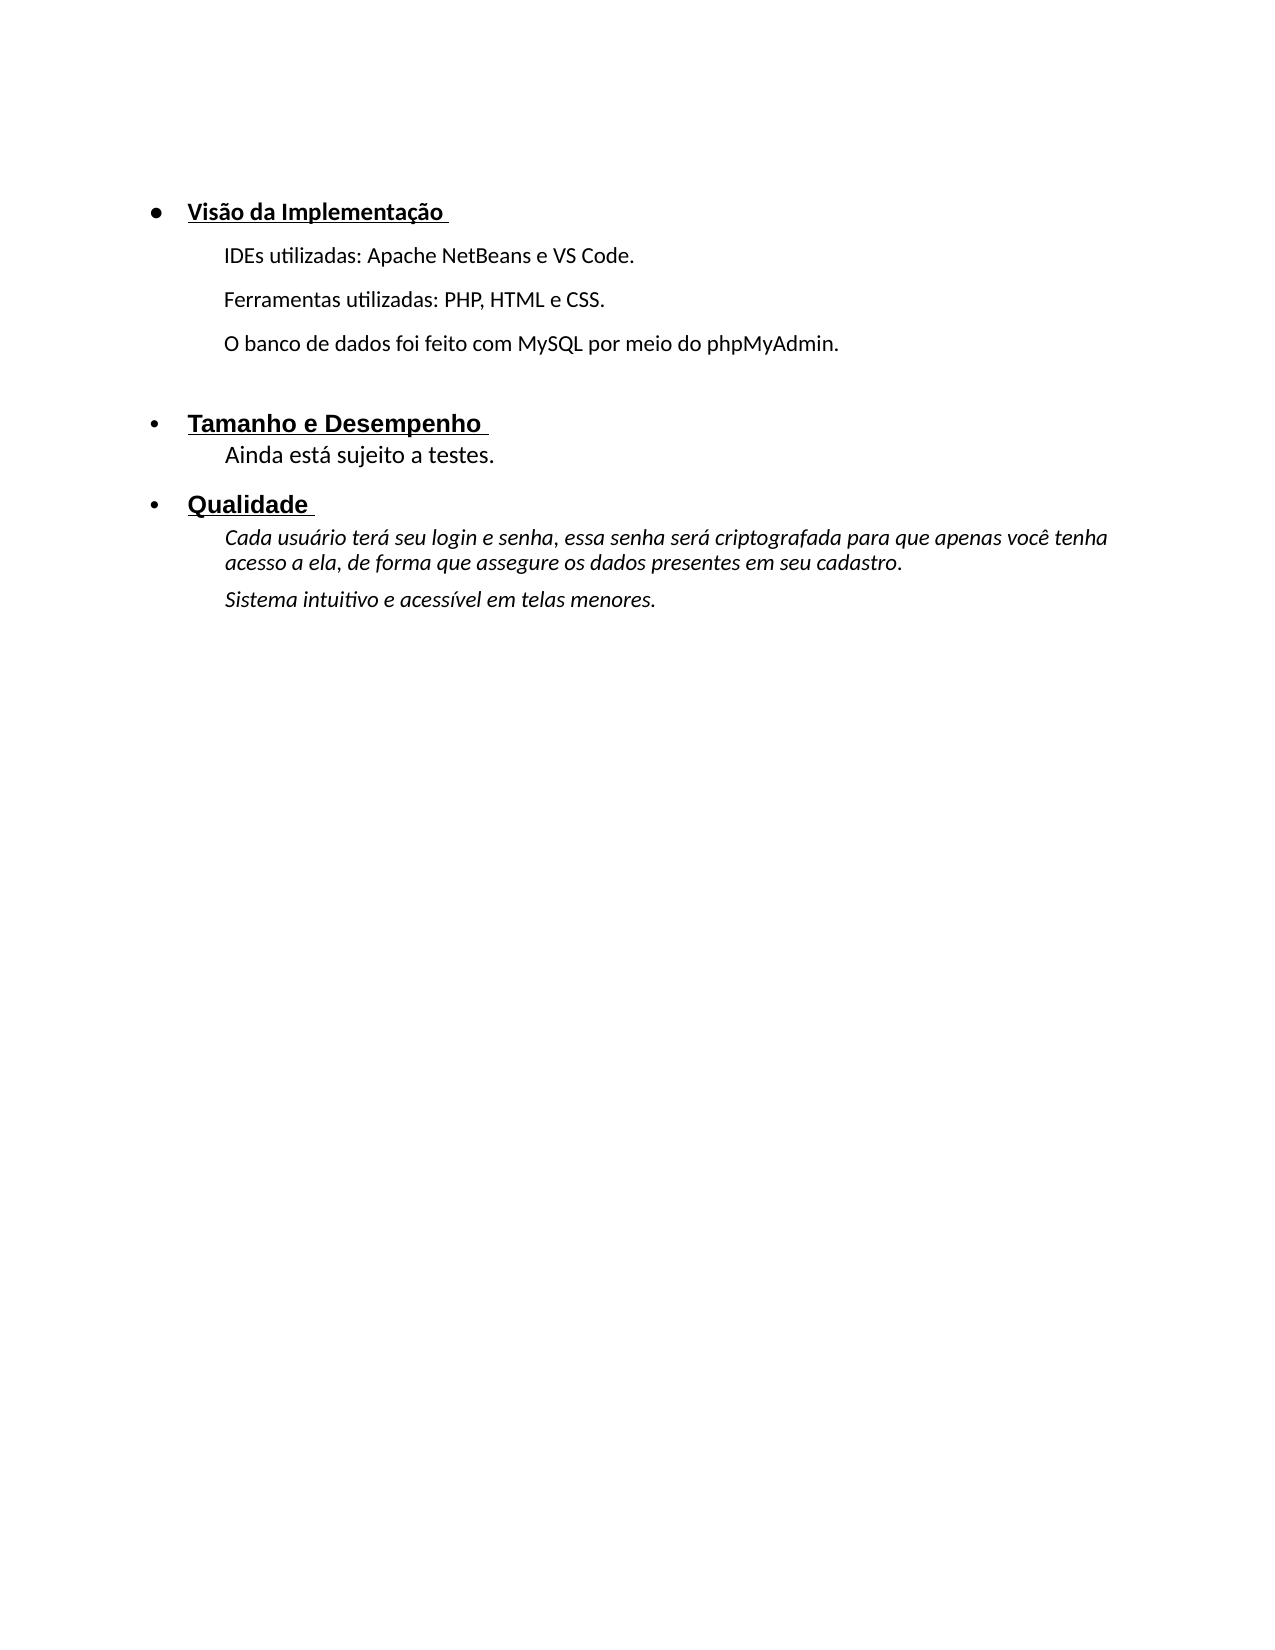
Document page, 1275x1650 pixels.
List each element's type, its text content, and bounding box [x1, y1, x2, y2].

list Visão da Implementação [150, 200, 1125, 225]
text Ainda está sujeito a testes. [225, 444, 1125, 469]
text Cada usuário terá seu login e senha, essa senha será criptografada para que apenas você tenha acesso a ela, de forma que assegure os dados presentes em seu cadastro. [225, 525, 1125, 575]
text Sistema intuitivo e acessível em telas menores. [225, 587, 1125, 612]
text Ferramentas utilizadas: PHP, HTML e CSS. [150, 287, 1125, 312]
text O banco de dados foi feito com MySQL por meio do phpMyAdmin. [150, 331, 1125, 356]
text IDEs utilizadas: Apache NetBeans e VS Code. [150, 244, 1125, 269]
list Tamanho e Desempenho [150, 412, 1125, 437]
list Qualidade [150, 494, 1125, 519]
